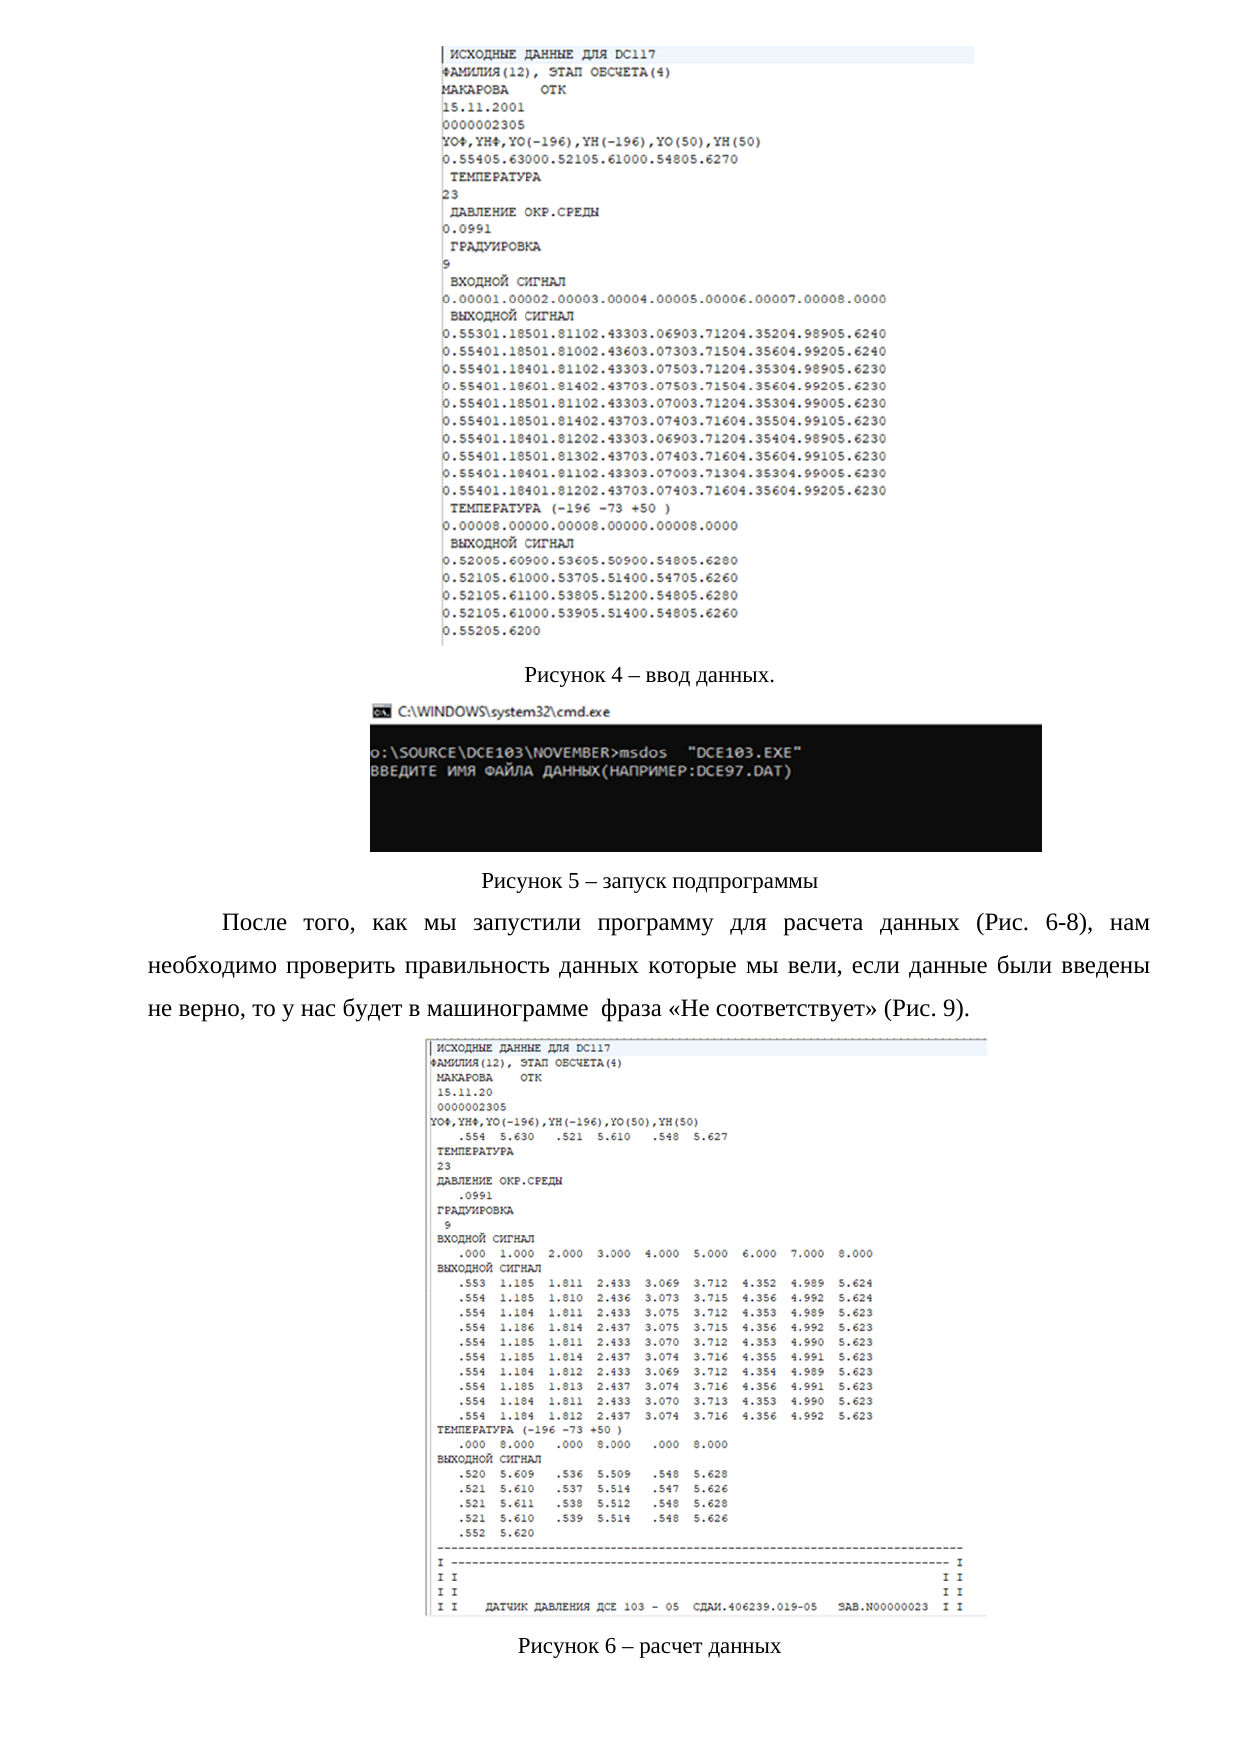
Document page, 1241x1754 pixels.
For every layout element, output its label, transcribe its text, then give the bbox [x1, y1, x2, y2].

text Рисунок 6 – расчет данных [148, 1632, 1152, 1658]
picture [436, 44, 975, 647]
text Рисунок 4 – ввод данных. [148, 661, 1152, 687]
picture [423, 1036, 988, 1618]
text После того, как мы запустили программу для расчета данных (Рис. 6-8), нам необходимо проверить правильность данных которые мы вели, если данные были введены не верно, то у нас будет в машинограмме фраза «Не соответствует» (Рис. 9). [148, 907, 1152, 1022]
text Рисунок 5 – запуск подпрограммы [148, 867, 1152, 894]
picture [368, 700, 1043, 853]
